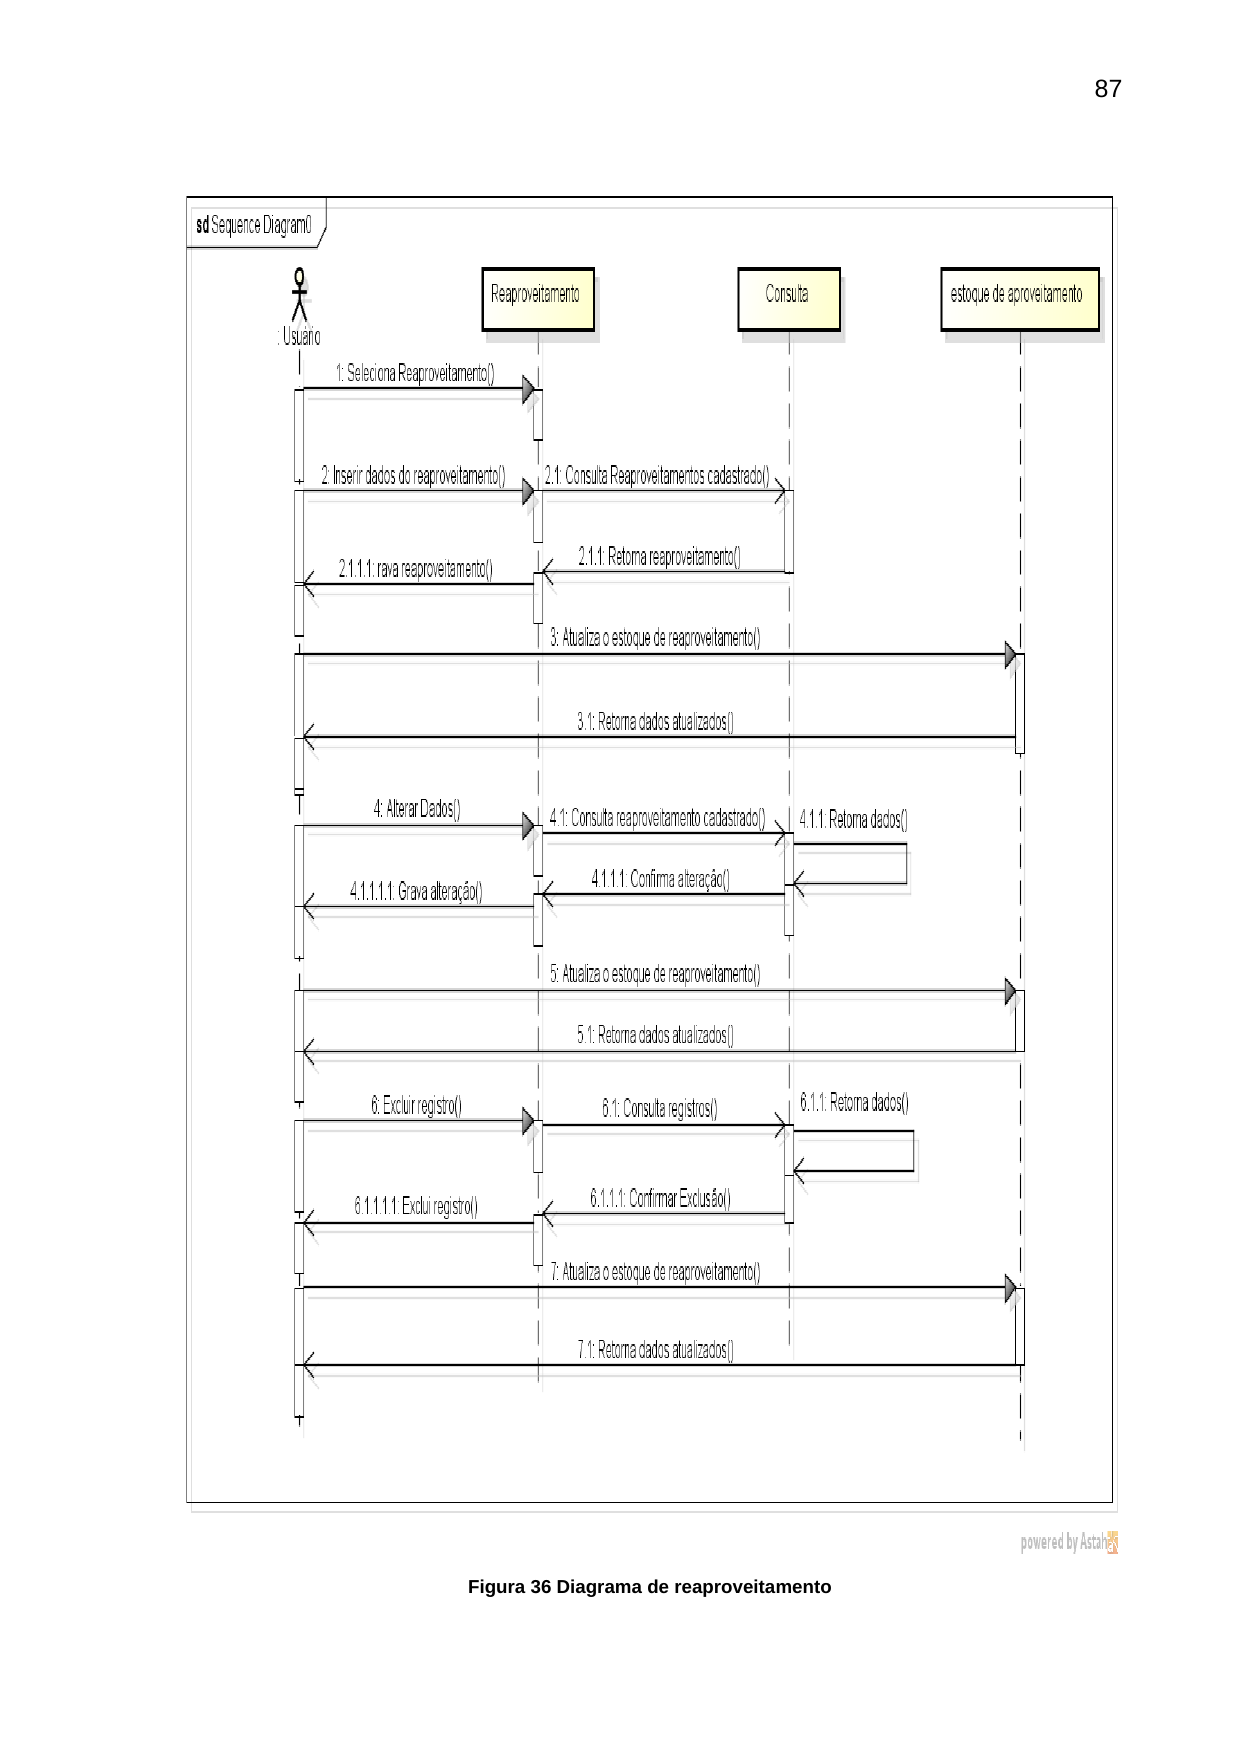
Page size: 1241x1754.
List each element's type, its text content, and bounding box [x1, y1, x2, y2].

picture [177, 177, 1121, 1562]
